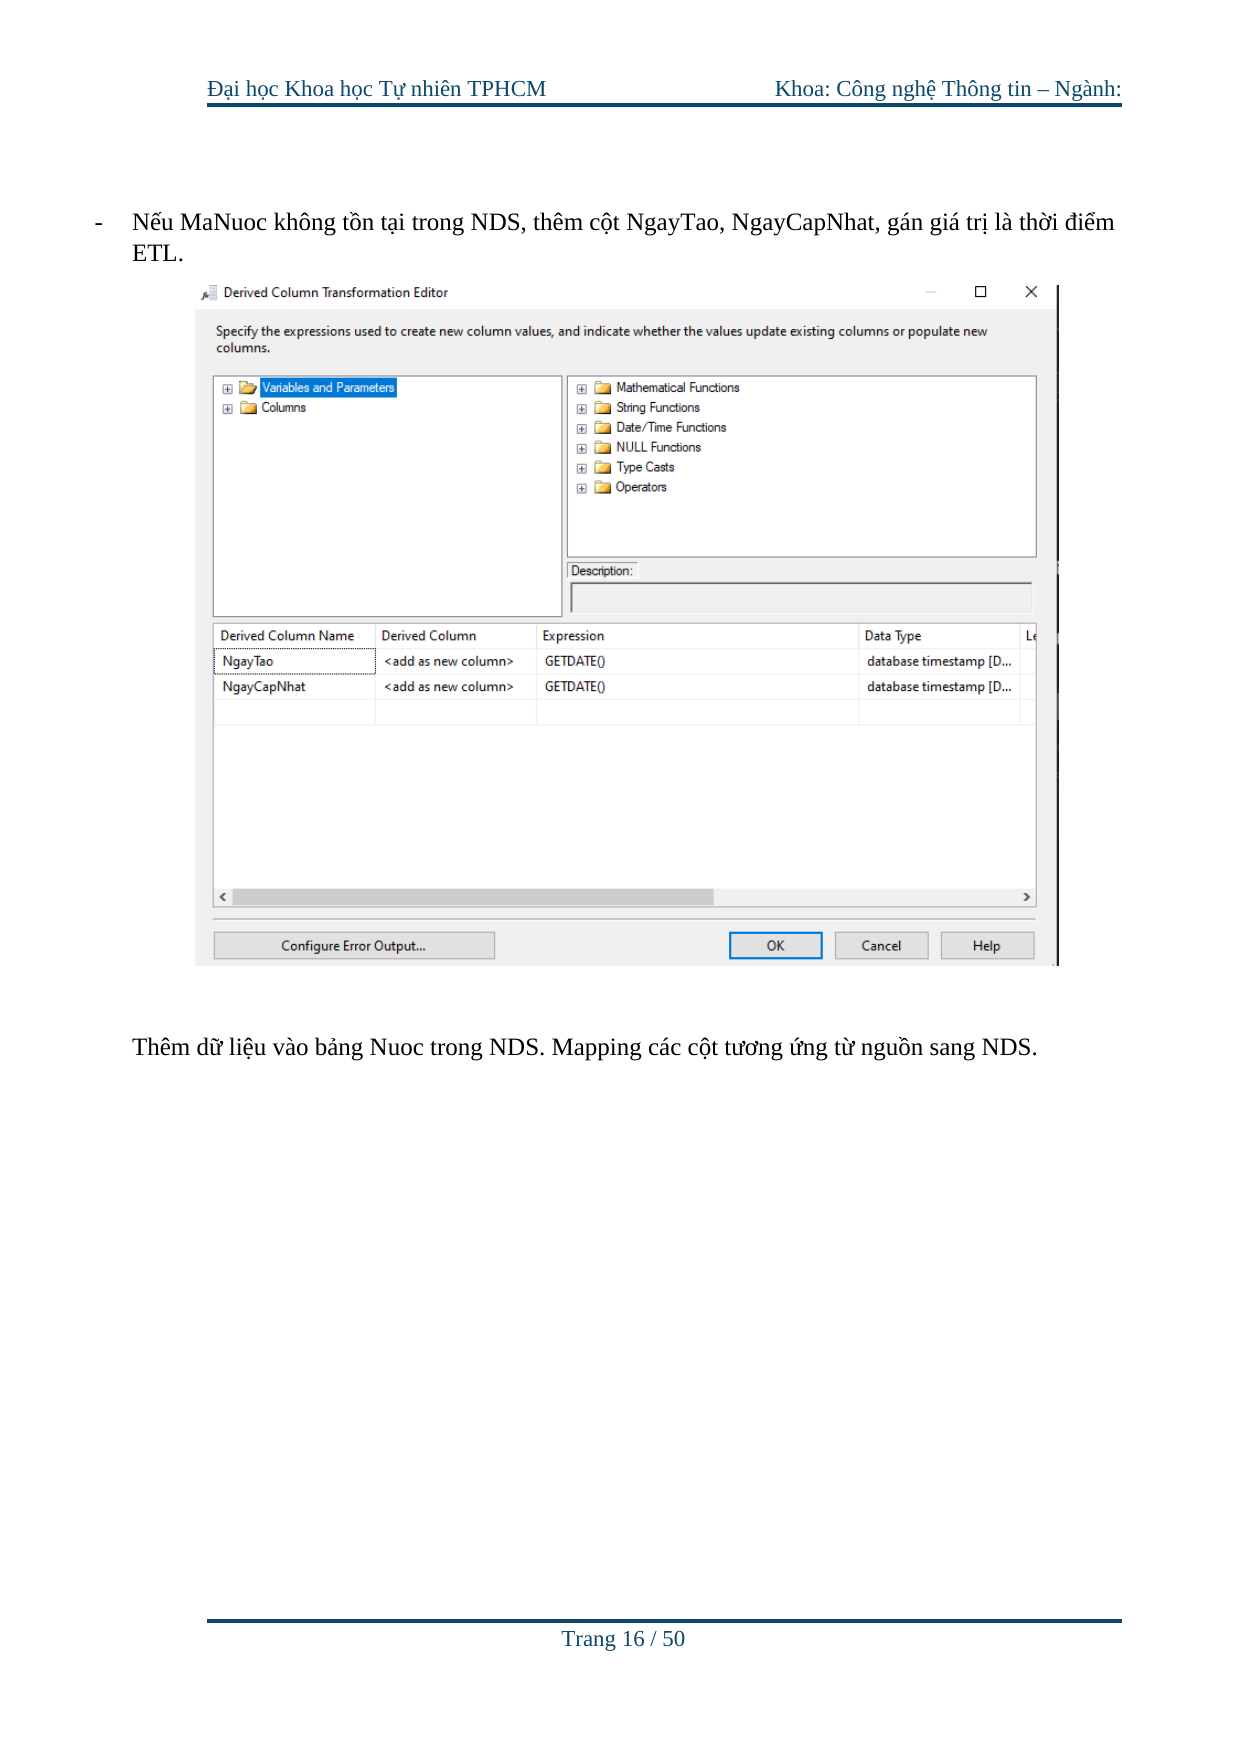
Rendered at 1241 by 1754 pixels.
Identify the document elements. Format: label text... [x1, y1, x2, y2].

text Thêm dữ liệu vào bảng Nuoc trong NDS. Mapping các cột tương ứng từ nguồn sang NDS. [132, 1032, 1122, 1061]
picture [194, 285, 1059, 966]
list Nếu MaNuoc không tồn tại trong NDS, thêm cột NgayTao, NgayCapNhat, gán giá trị là thời điểm ETL. [94, 207, 1122, 267]
